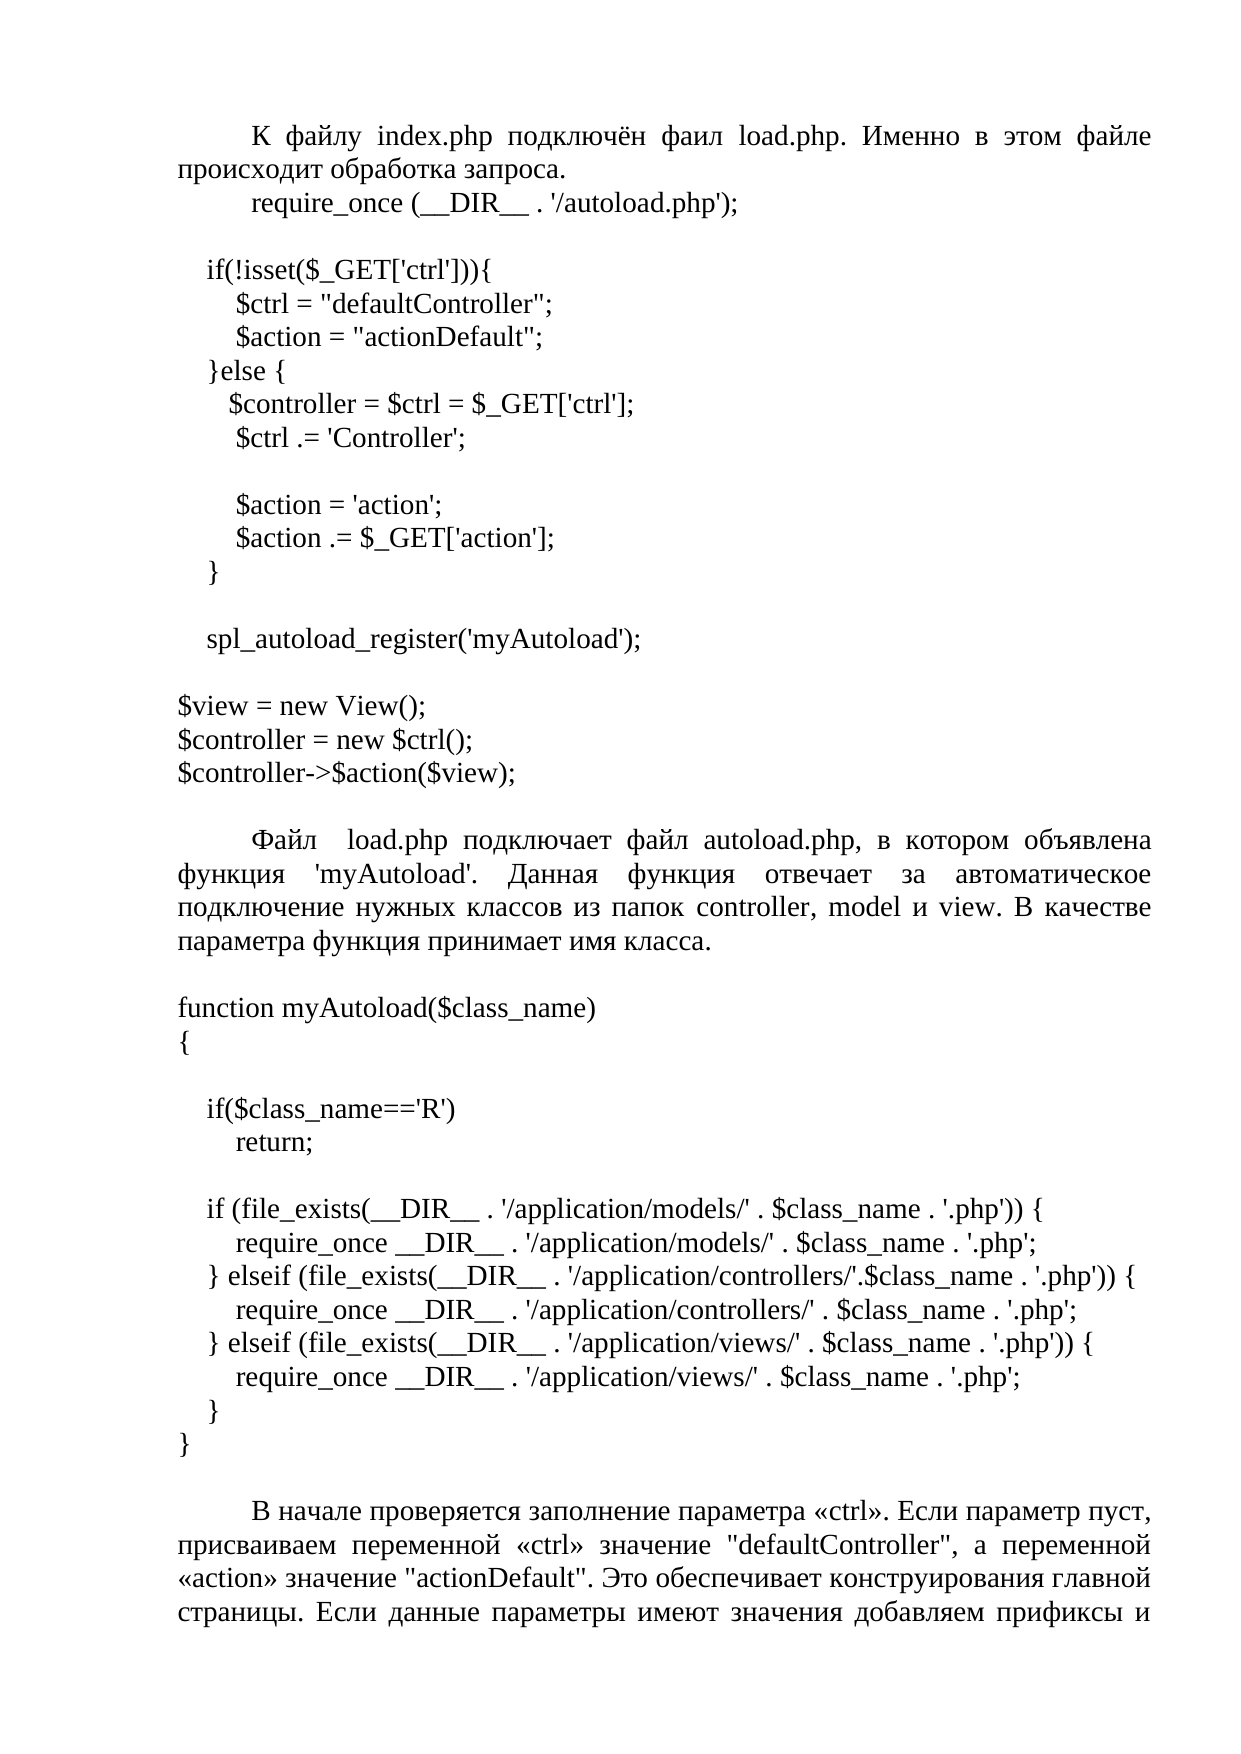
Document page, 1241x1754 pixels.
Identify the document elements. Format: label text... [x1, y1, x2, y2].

text function myAutoload($class_name) { if($class_name=='R') return; if (file_exists(__DIR__ . '/application/models/' . $class_name . '.php')) { require_once __DIR__ . '/application/models/' . $class_name . '.php'; } elseif (file_exists(__DIR__ . '/application/controllers/'.$class_name . '.php')) { require_once __DIR__ . '/application/controllers/' . $class_name . '.php'; } elseif (file_exists(__DIR__ . '/application/views/' . $class_name . '.php')) { require_once __DIR__ . '/application/views/' . $class_name . '.php'; } } [177, 990, 1152, 1460]
text К файлу index.php подключён фаил load.php. Именно в этом файле происходит обработка запроса. [177, 118, 1152, 185]
text Файл load.php подключает файл autoload.php, в котором объявлена функция 'myAutoload'. Данная функция отвечает за автоматическое подключение нужных классов из папок controller, model и view. В качестве параметра функция принимает имя класса. [177, 822, 1152, 957]
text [177, 1493, 1152, 1627]
text require_once (__DIR__ . '/autoload.php'); if(!isset($_GET['ctrl'])){ $ctrl = "defaultController"; $action = "actionDefault"; }else { $controller = $ctrl = $_GET['ctrl']; $ctrl .= 'Controller'; $action = 'action'; $action .= $_GET['action']; } spl_autoload_register('myAutoload'); $view = new View(); $controller = new $ctrl(); $controller->$action($view); [177, 185, 1152, 789]
